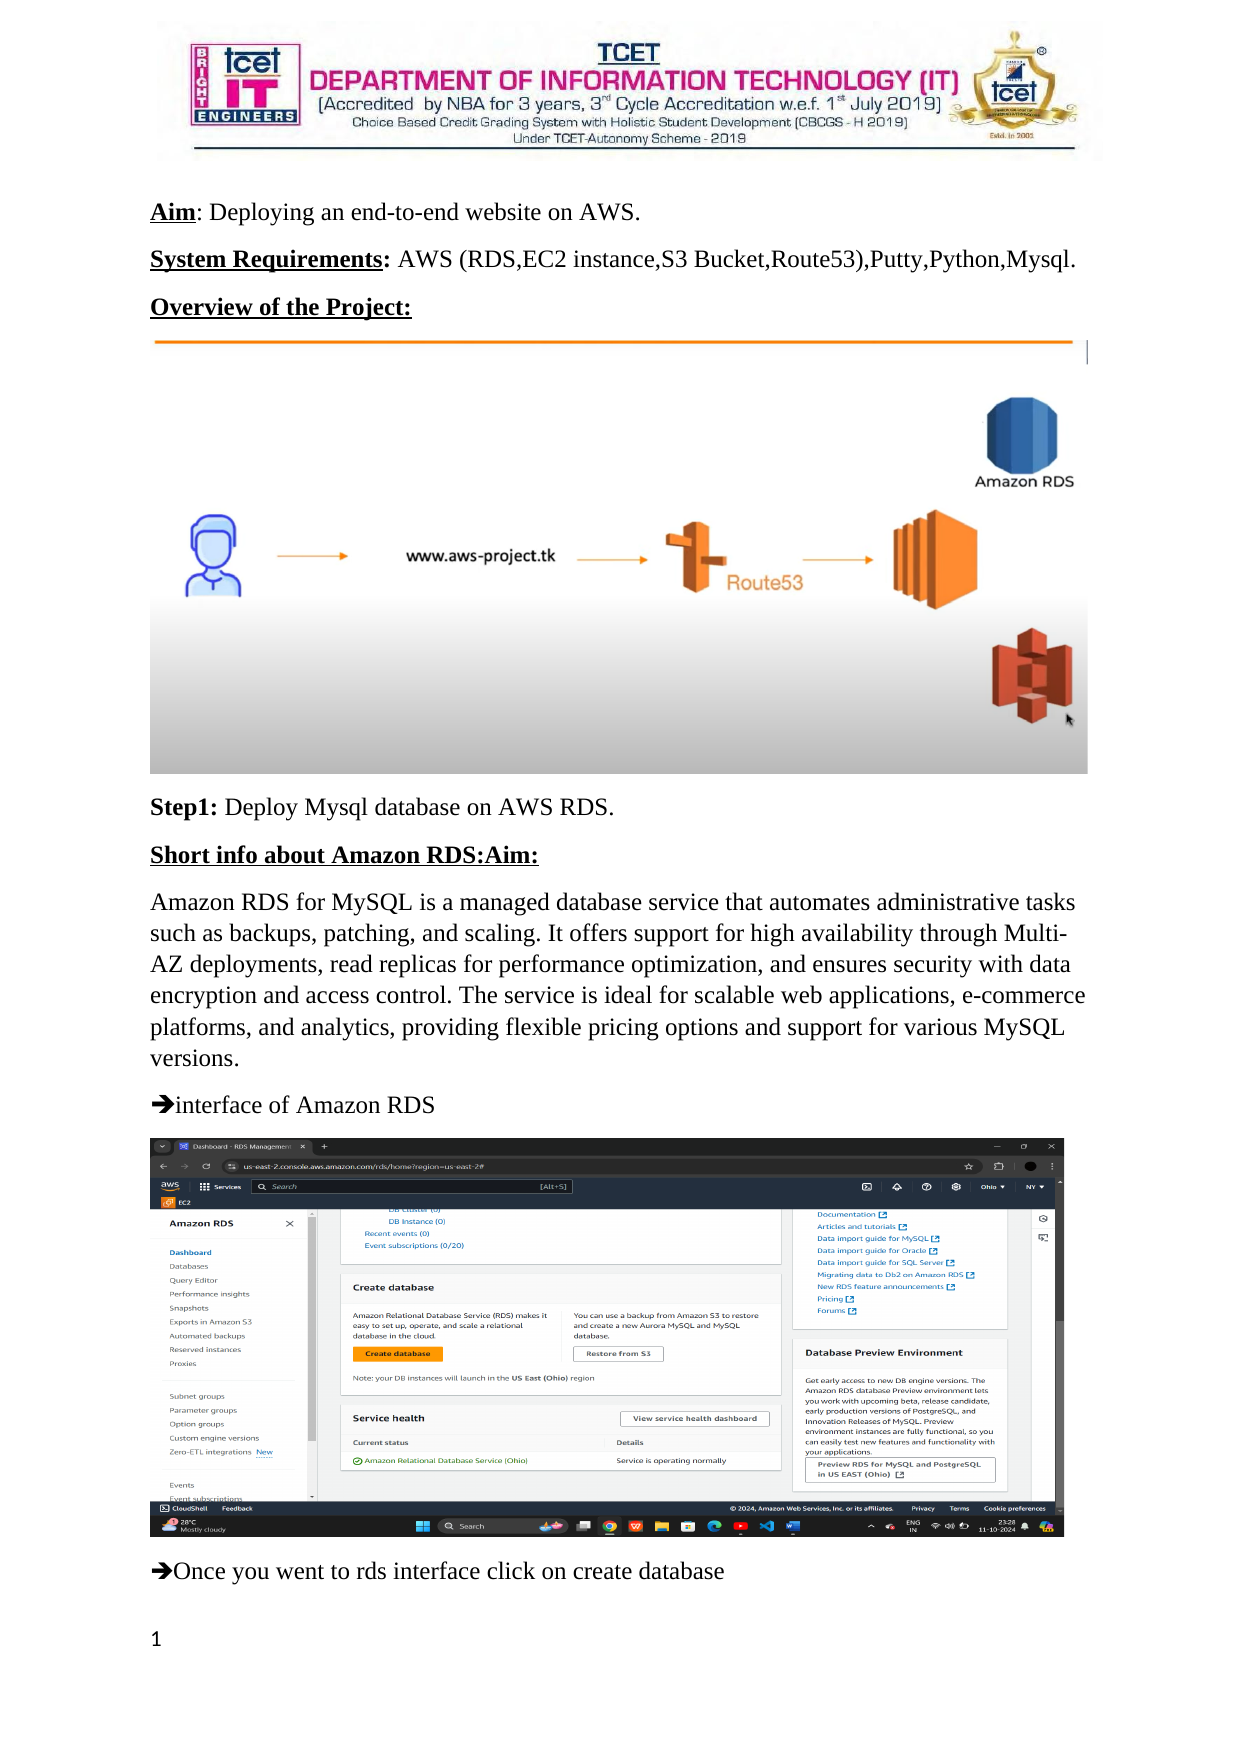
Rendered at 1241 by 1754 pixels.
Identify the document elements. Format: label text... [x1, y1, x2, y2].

picture [150, 340, 1088, 774]
text Once you went to rds interface click on create database [150, 1556, 1090, 1584]
text System Requirements: AWS (RDS,EC2 instance,S3 Bucket,Route53),Putty,Python,Mysql. [150, 244, 1090, 273]
text Step1: Deploy Mysql database on AWS RDS. [150, 792, 1090, 821]
text Short info about Amazon RDS:Aim: [150, 840, 1090, 868]
text interface of Amazon RDS [150, 1090, 1090, 1119]
picture [150, 1138, 1065, 1537]
text Overview of the Project: [150, 292, 1090, 321]
text Aim: Deploying an end-to-end website on AWS. [150, 197, 1090, 226]
picture [157, 21, 1104, 161]
text Amazon RDS for MySQL is a managed database service that automates administrative tasks such as backups, patching, and scaling. It offers support for high availability through Multi-AZ deployments, read replicas for performance optimization, and ensures security with data encryption and access control. The service is ideal for scalable web applications, e-commerce platforms, and analytics, providing flexible pricing options and support for various MySQL versions. [150, 887, 1090, 1071]
